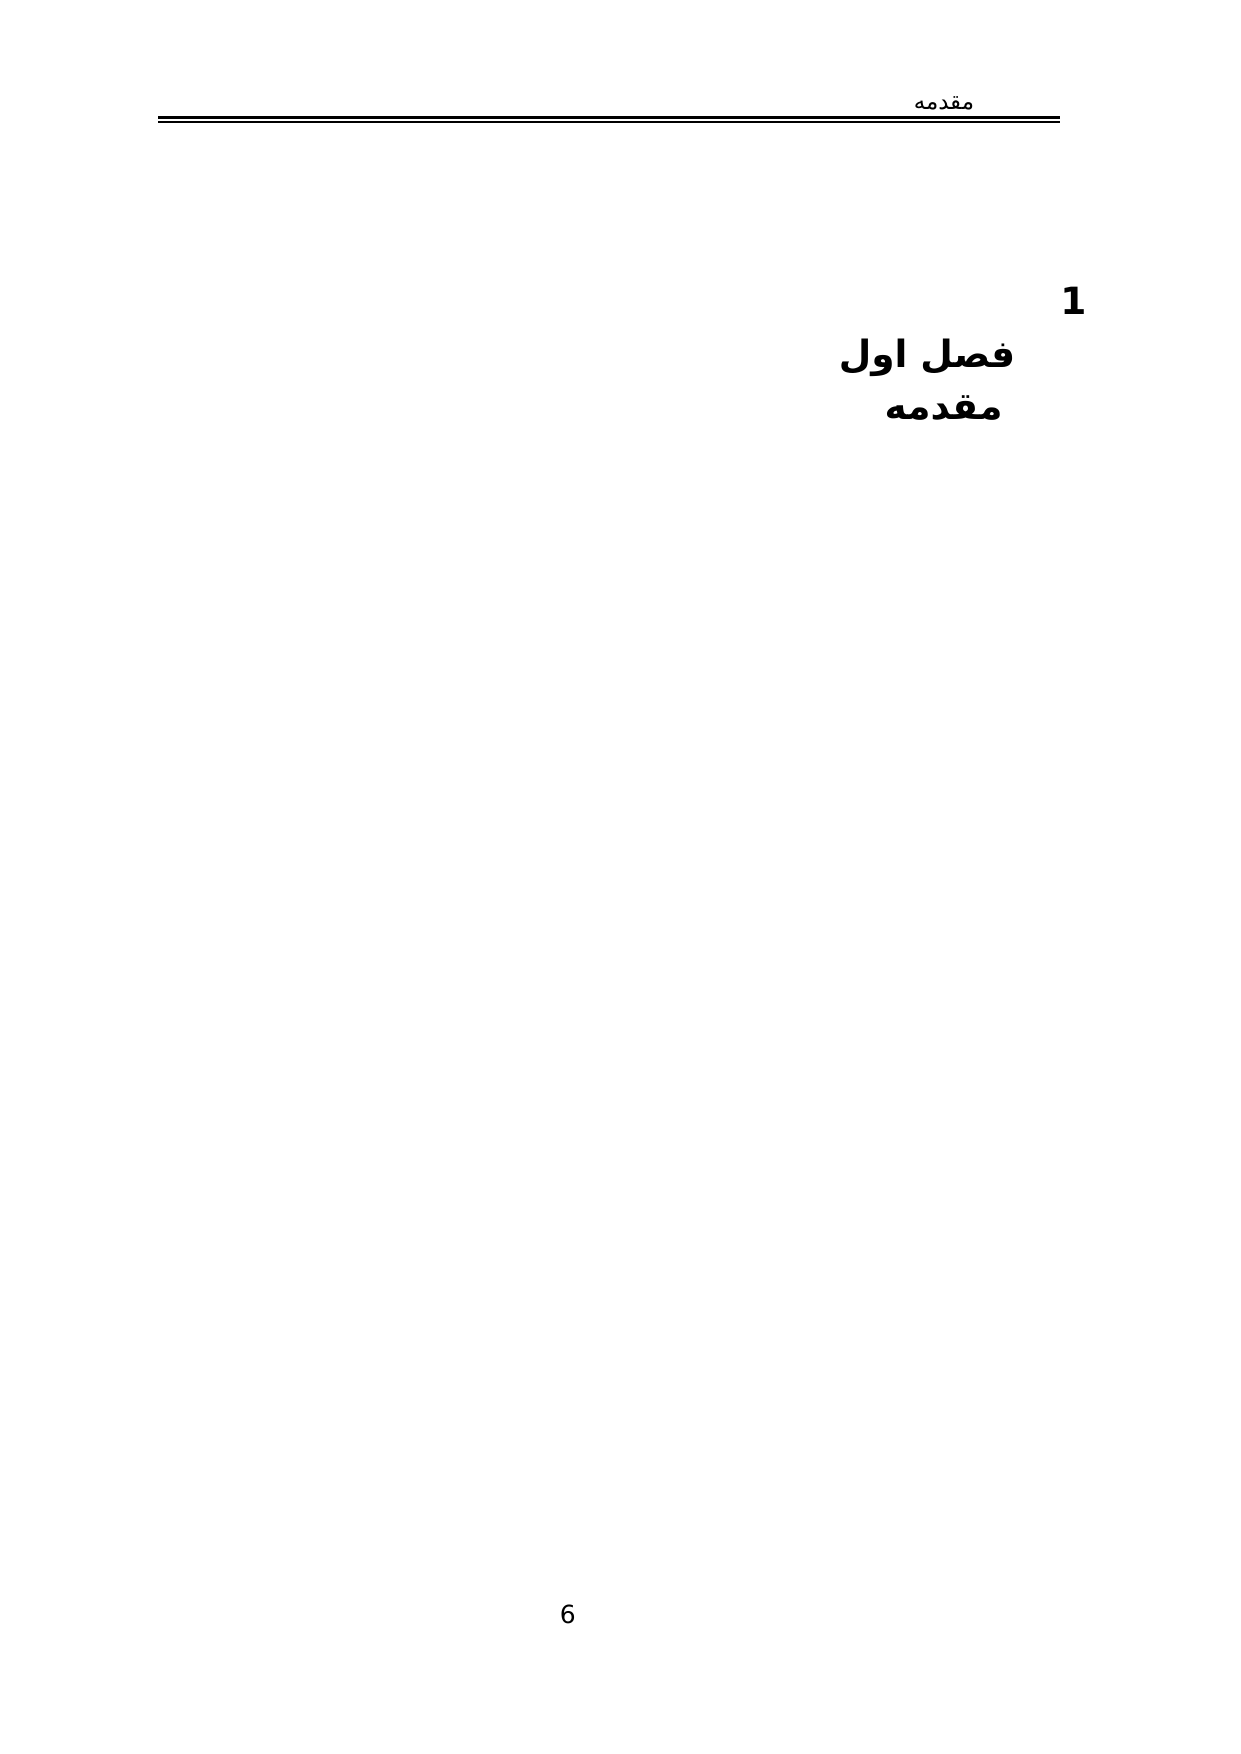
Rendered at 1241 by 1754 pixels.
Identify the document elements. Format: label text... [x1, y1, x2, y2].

subtitle فصل اول مقدمه [150, 280, 1060, 428]
